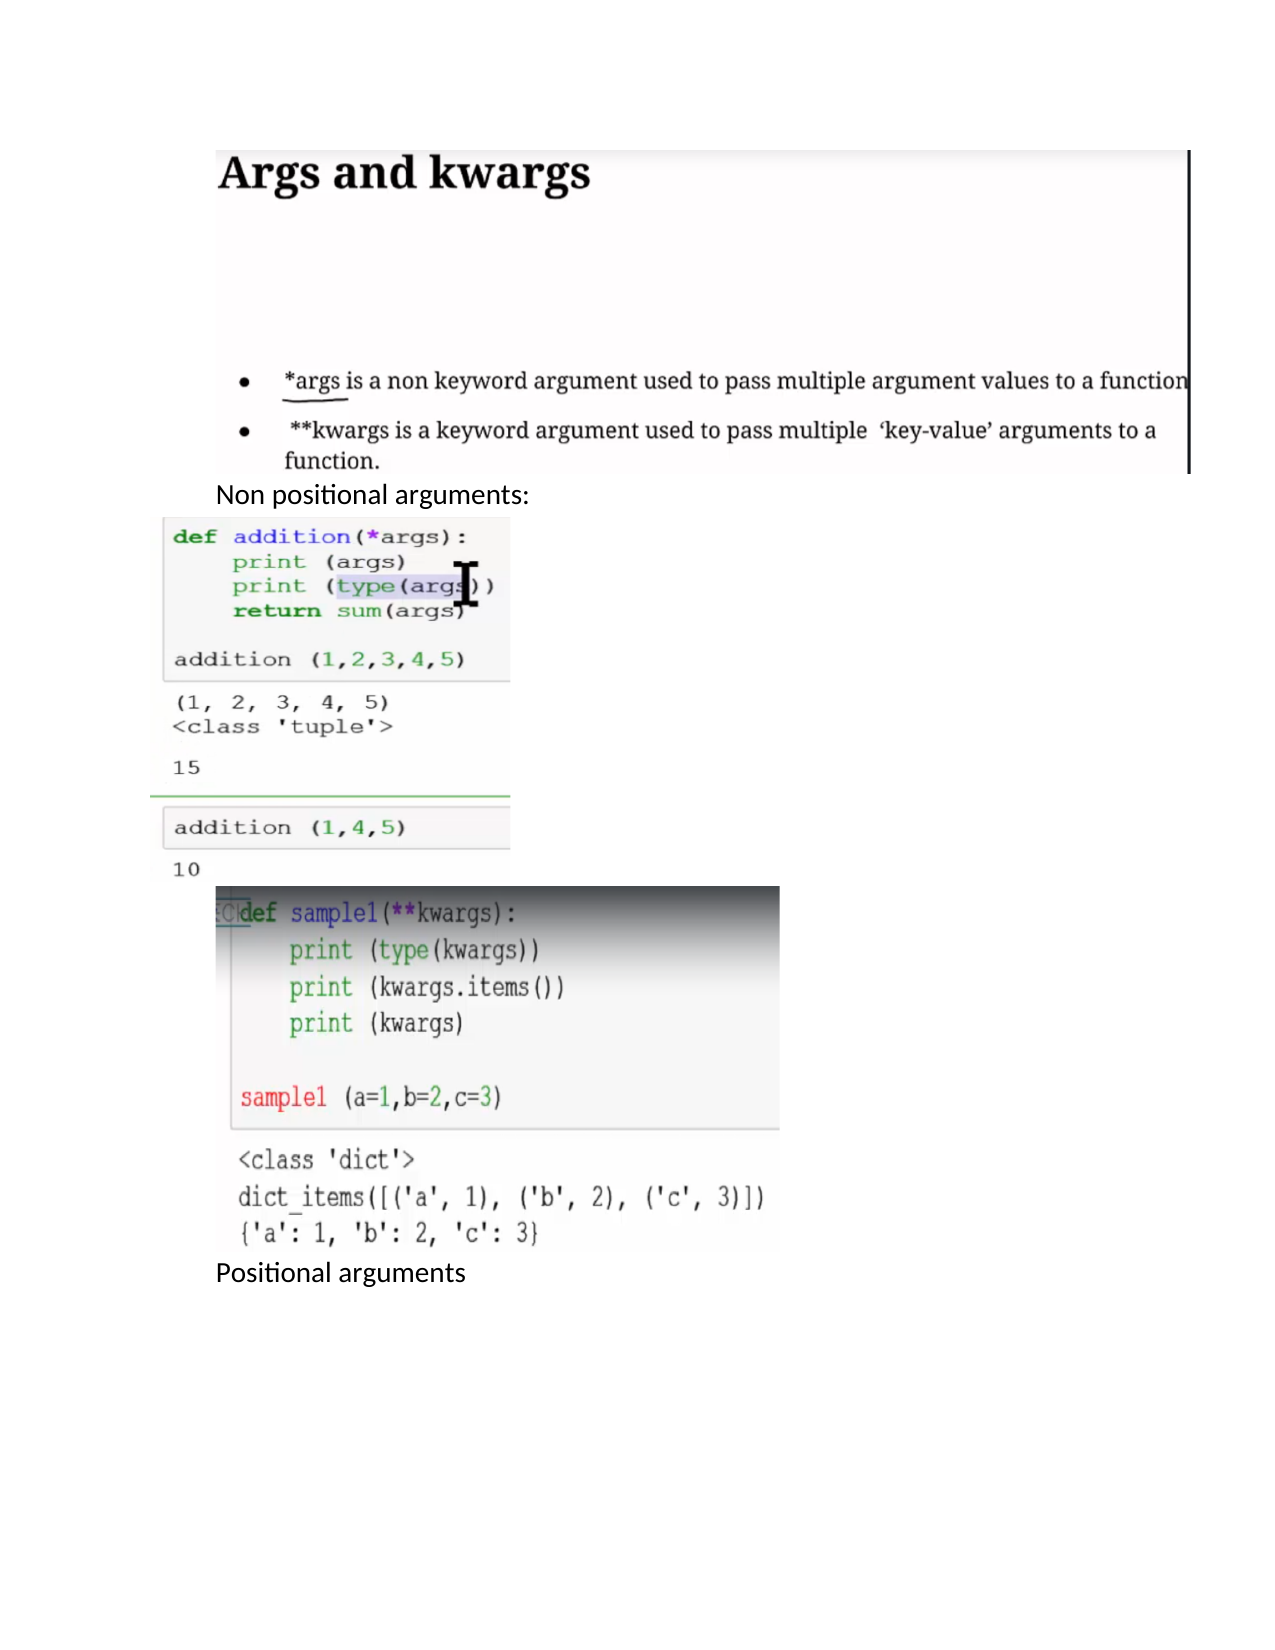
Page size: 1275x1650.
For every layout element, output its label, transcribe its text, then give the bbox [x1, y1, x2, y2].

list Positional arguments [216, 1254, 1125, 1289]
picture [150, 517, 511, 882]
picture [215, 150, 1191, 474]
list Non positional arguments: [216, 476, 1125, 512]
picture [215, 886, 780, 1252]
